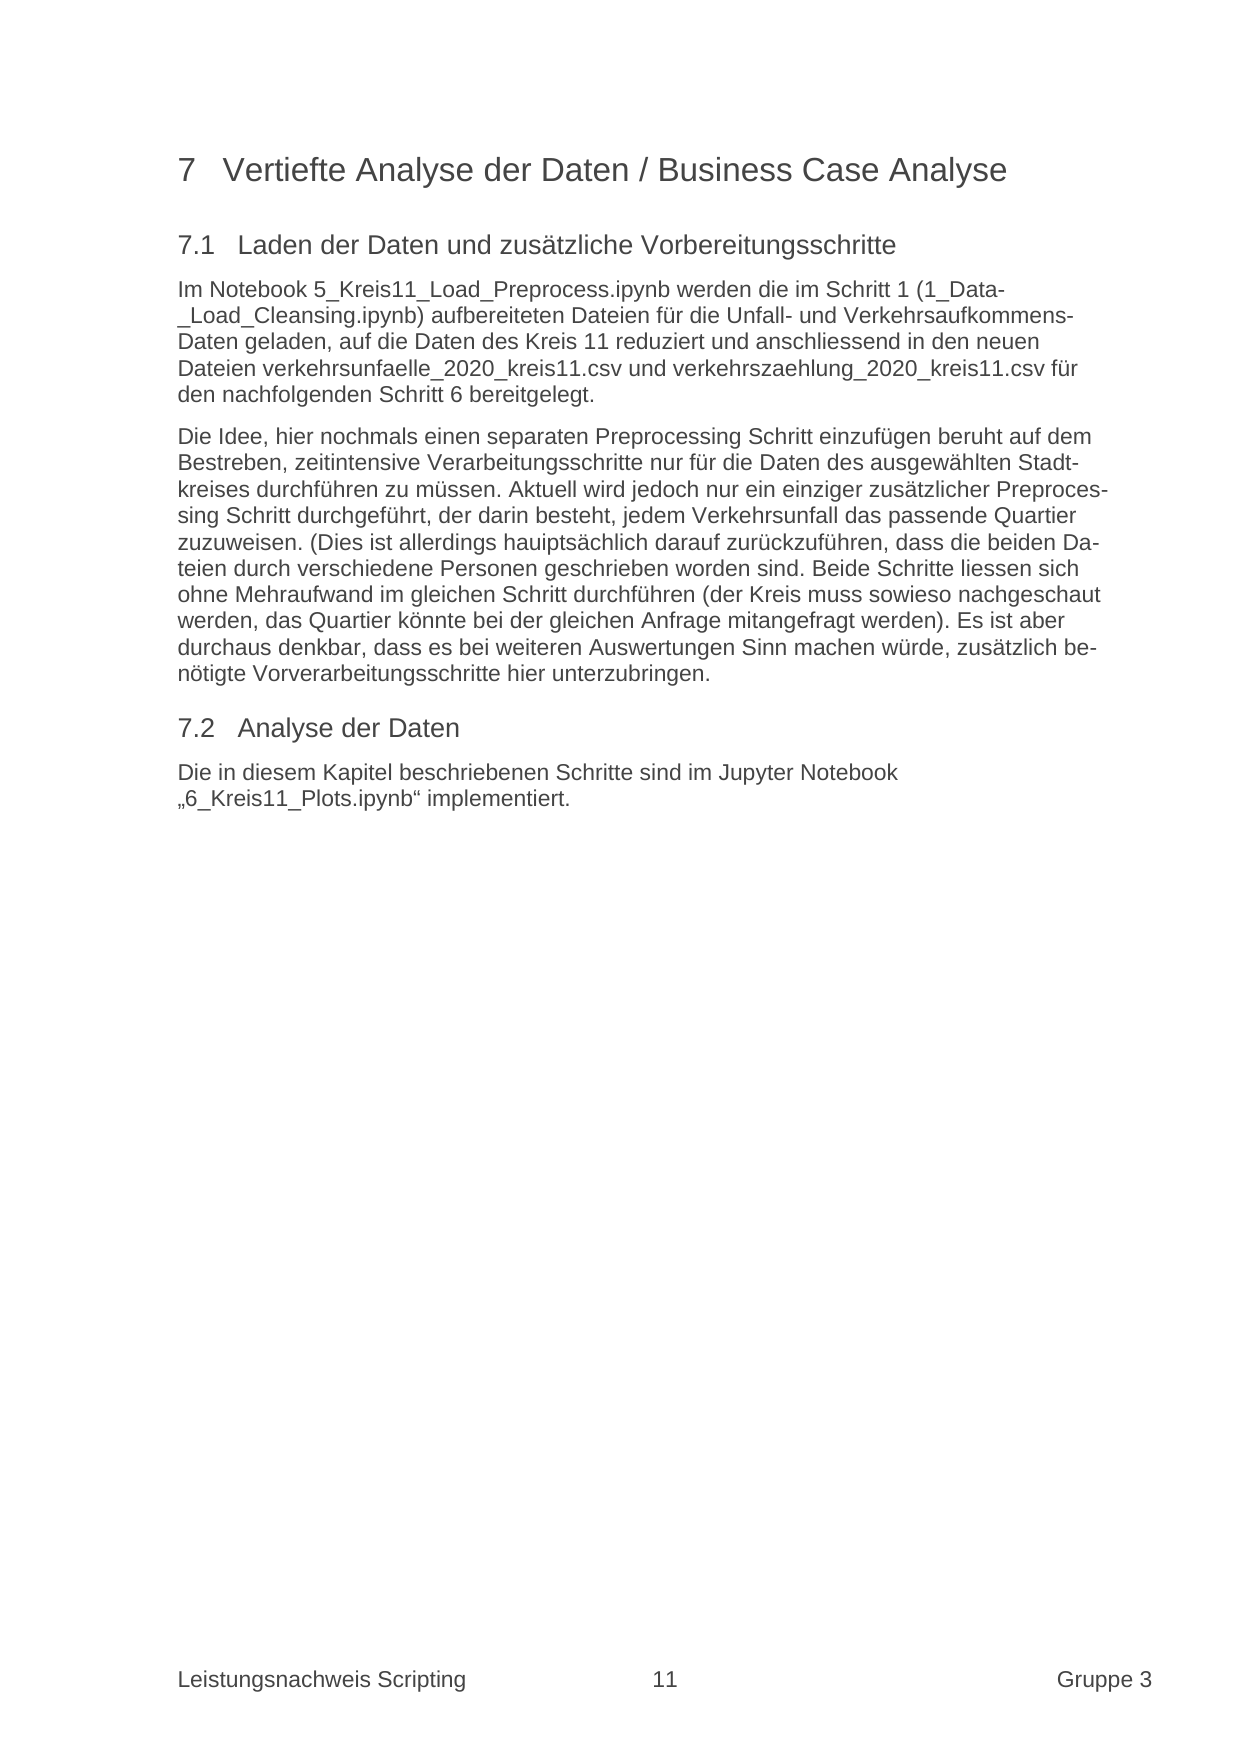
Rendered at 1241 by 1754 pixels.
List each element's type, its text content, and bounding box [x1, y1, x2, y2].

text Im Notebook 5_Kreis11_Load_Preprocess.ipynb werden die im Schritt 1 (1_Data-_Load_Cleansing.ipynb) aufbereiteten Dateien für die Unfall- und Verkehrsaufkommens-Daten geladen, auf die Daten des Kreis 11 reduziert und anschliessend in den neuen Dateien verkehrsunfaelle_2020_kreis11.csv und verkehrszaehlung_2020_kreis11.csv für den nachfolgenden Schritt 6 bereitgelegt. [177, 276, 1110, 407]
subtitle Laden der Daten und zusätzliche Vorbereitungsschritte [177, 229, 1110, 260]
text Die Idee, hier nochmals einen separaten Preprocessing Schritt einzufügen beruht auf dem Bestreben, zeitintensive Verarbeitungsschritte nur für die Daten des ausgewählten Stadtkreises durchführen zu müssen. Aktuell wird jedoch nur ein einziger zusätzlicher Preprocessing Schritt durchgeführt, der darin besteht, jedem Verkehrsunfall das passende Quartier zuzuweisen. (Dies ist allerdings hauiptsächlich darauf zurückzuführen, dass die beiden Dateien durch verschiedene Personen geschrieben worden sind. Beide Schritte liessen sich ohne Mehraufwand im gleichen Schritt durchführen (der Kreis muss sowieso nachgeschaut werden, das Quartier könnte bei der gleichen Anfrage mitangefragt werden). Es ist aber durchaus denkbar, dass es bei weiteren Auswertungen Sinn machen würde, zusätzlich benötigte Vorverarbeitungsschritte hier unterzubringen. [177, 423, 1110, 687]
subtitle Analyse der Daten [177, 712, 1110, 743]
subtitle Vertiefte Analyse der Daten / Business Case Analyse [177, 150, 1110, 188]
text Die in diesem Kapitel beschriebenen Schritte sind im Jupyter Notebook „6_Kreis11_Plots.ipynb“ implementiert. [177, 758, 1110, 811]
